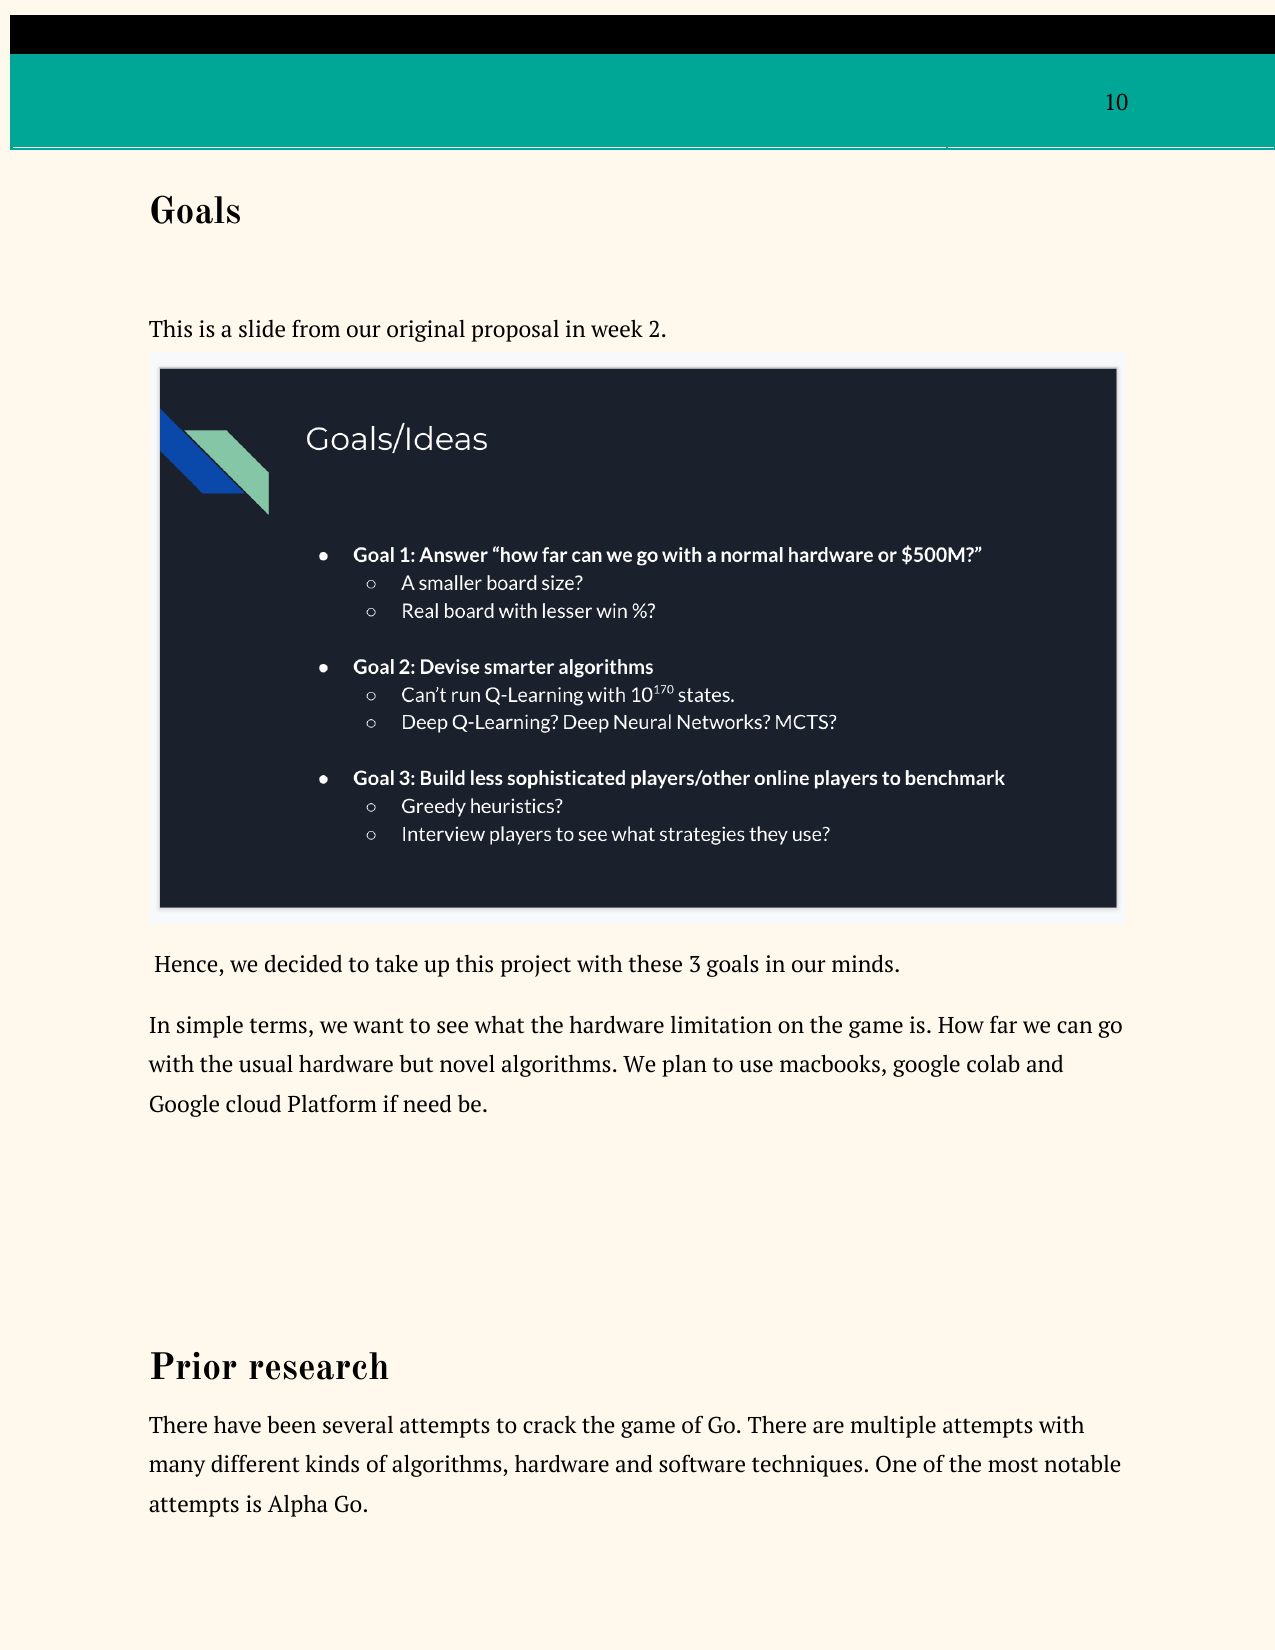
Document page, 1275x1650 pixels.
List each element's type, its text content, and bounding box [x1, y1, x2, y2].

text There have been several attempts to crack the game of Go. There are multiple attempts with many different kinds of algorithms, hardware and software techniques. One of the most notable attempts is Alpha Go. [148, 1409, 1127, 1518]
text In simple terms, we want to see what the hardware limitation on the game is. How far we can go with the usual hardware but novel algorithms. We plan to use macbooks, google colab and Google cloud Platform if need be. [148, 1009, 1127, 1119]
picture [150, 352, 1125, 924]
subtitle Goals [148, 186, 1127, 232]
text Hence, we decided to take up this project with these 3 goals in our minds. [148, 949, 1127, 979]
text This is a slide from our original proposal in week 2. [148, 313, 1127, 344]
subtitle Prior research [148, 1342, 1127, 1388]
